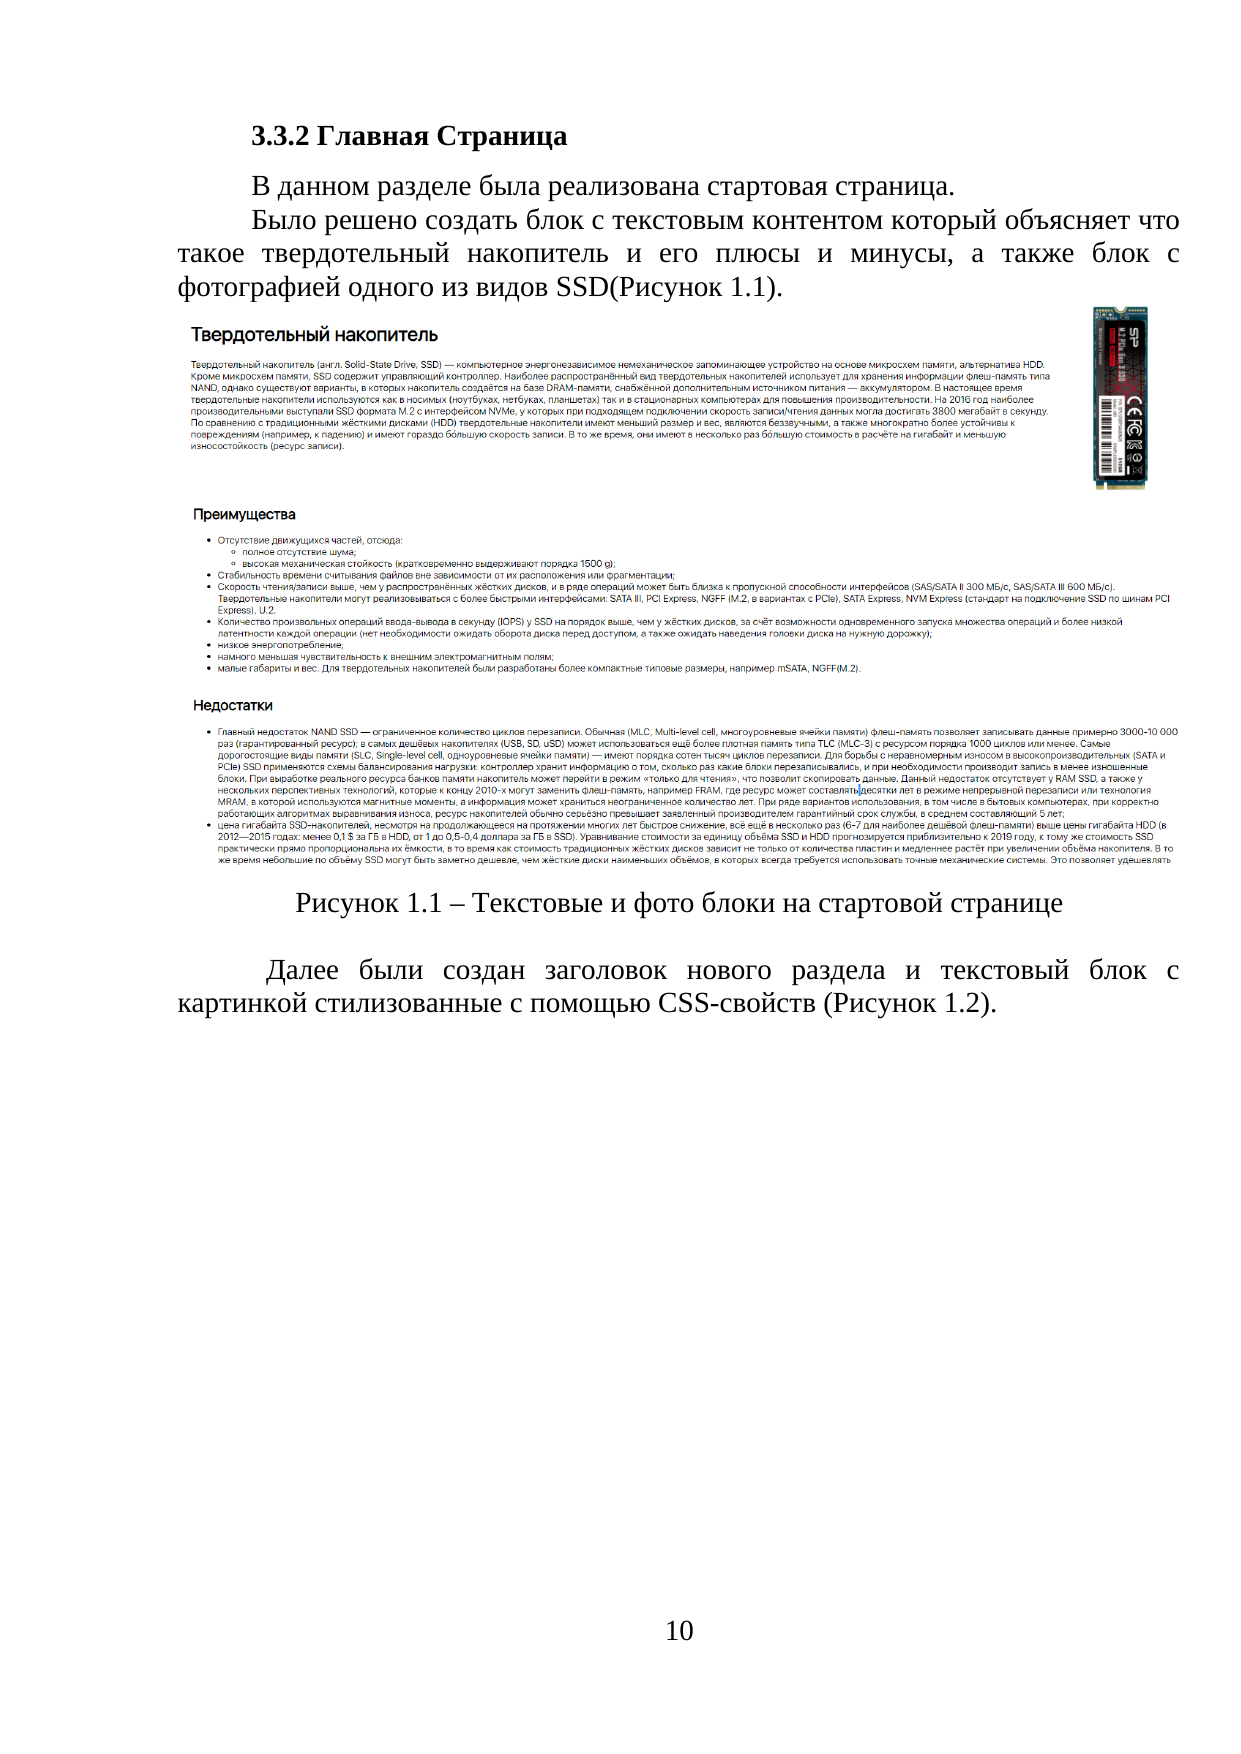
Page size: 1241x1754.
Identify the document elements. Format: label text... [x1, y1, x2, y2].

text Далее были создан заголовок нового раздела и текстовый блок с картинкой стилизованные с помощью CSS-свойств (Рисунок 1.2). [177, 952, 1181, 1019]
picture [177, 302, 1182, 866]
text Было решено создать блок с текстовым контентом который объясняет что такое твердотельный накопитель и его плюсы и минусы, а также блок с фотографией одного из видов SSD(Рисунок 1.1). [177, 202, 1181, 302]
text В данном разделе была реализована стартовая страница. [177, 168, 1181, 202]
text Рисунок 1.1 – Текстовые и фото блоки на стартовой странице [177, 885, 1181, 918]
subtitle 3.3.2 Главная Страница [251, 118, 1181, 152]
